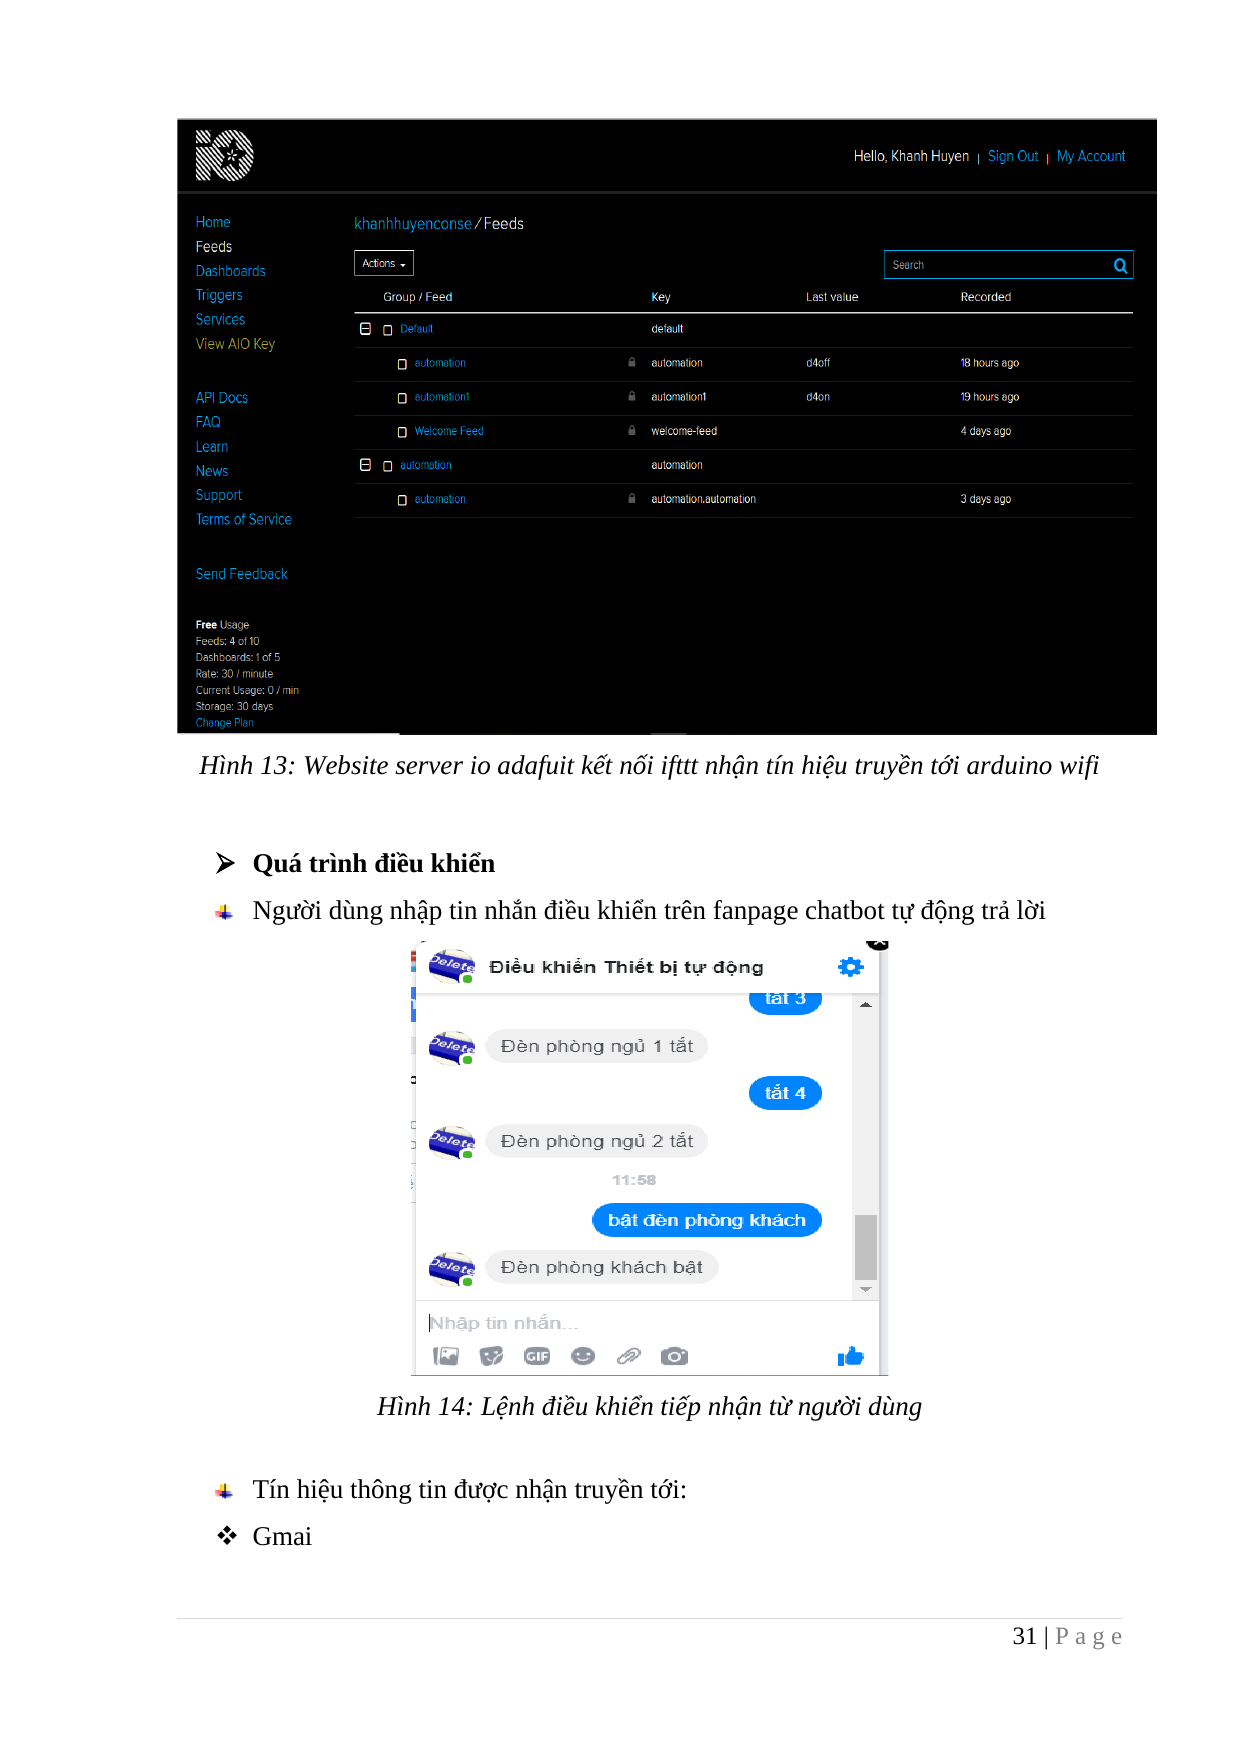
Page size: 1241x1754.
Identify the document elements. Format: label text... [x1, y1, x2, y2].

list Tín hiệu thông tin được nhận truyền tới: [215, 1473, 1122, 1504]
list Người dùng nhập tin nhắn điều khiển trên fanpage chatbot tự động trả lời [215, 894, 1122, 925]
picture [215, 1482, 233, 1499]
picture [215, 903, 233, 920]
list Gmai [215, 1520, 1122, 1551]
picture [411, 941, 889, 1376]
picture [177, 121, 1157, 735]
list Quá trình điều khiển [215, 847, 1122, 879]
